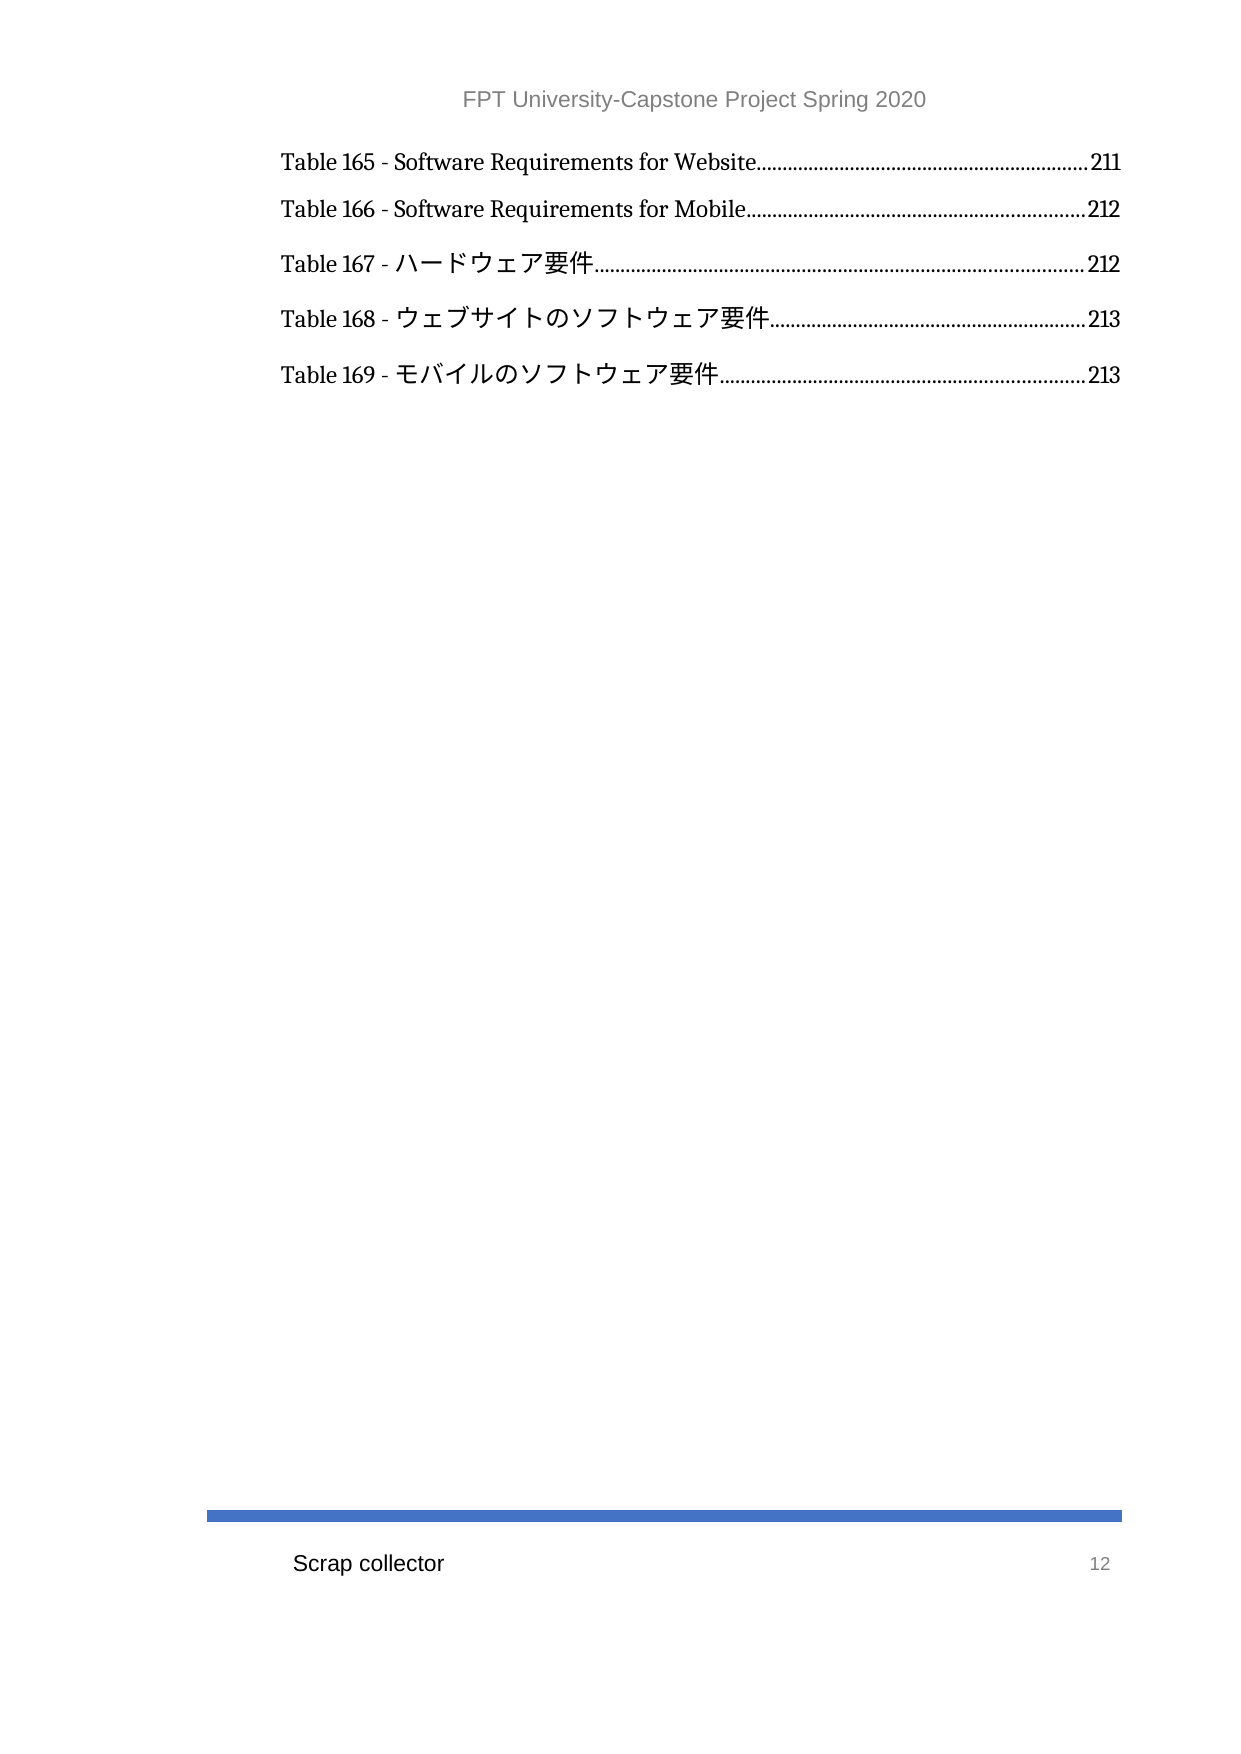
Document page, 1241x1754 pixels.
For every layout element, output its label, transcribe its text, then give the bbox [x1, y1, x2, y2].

text Table 166 - Software Requirements for Mobile 212 [207, 195, 1122, 224]
text Table 169 - モバイルのソフトウェア要件 213 [207, 354, 1122, 391]
text Table 167 - ハードウェア要件 212 [207, 243, 1122, 279]
text Table 165 - Software Requirements for Website 211 [207, 148, 1122, 176]
text Table 168 - ウェブサイトのソフトウェア要件 213 [207, 299, 1122, 335]
